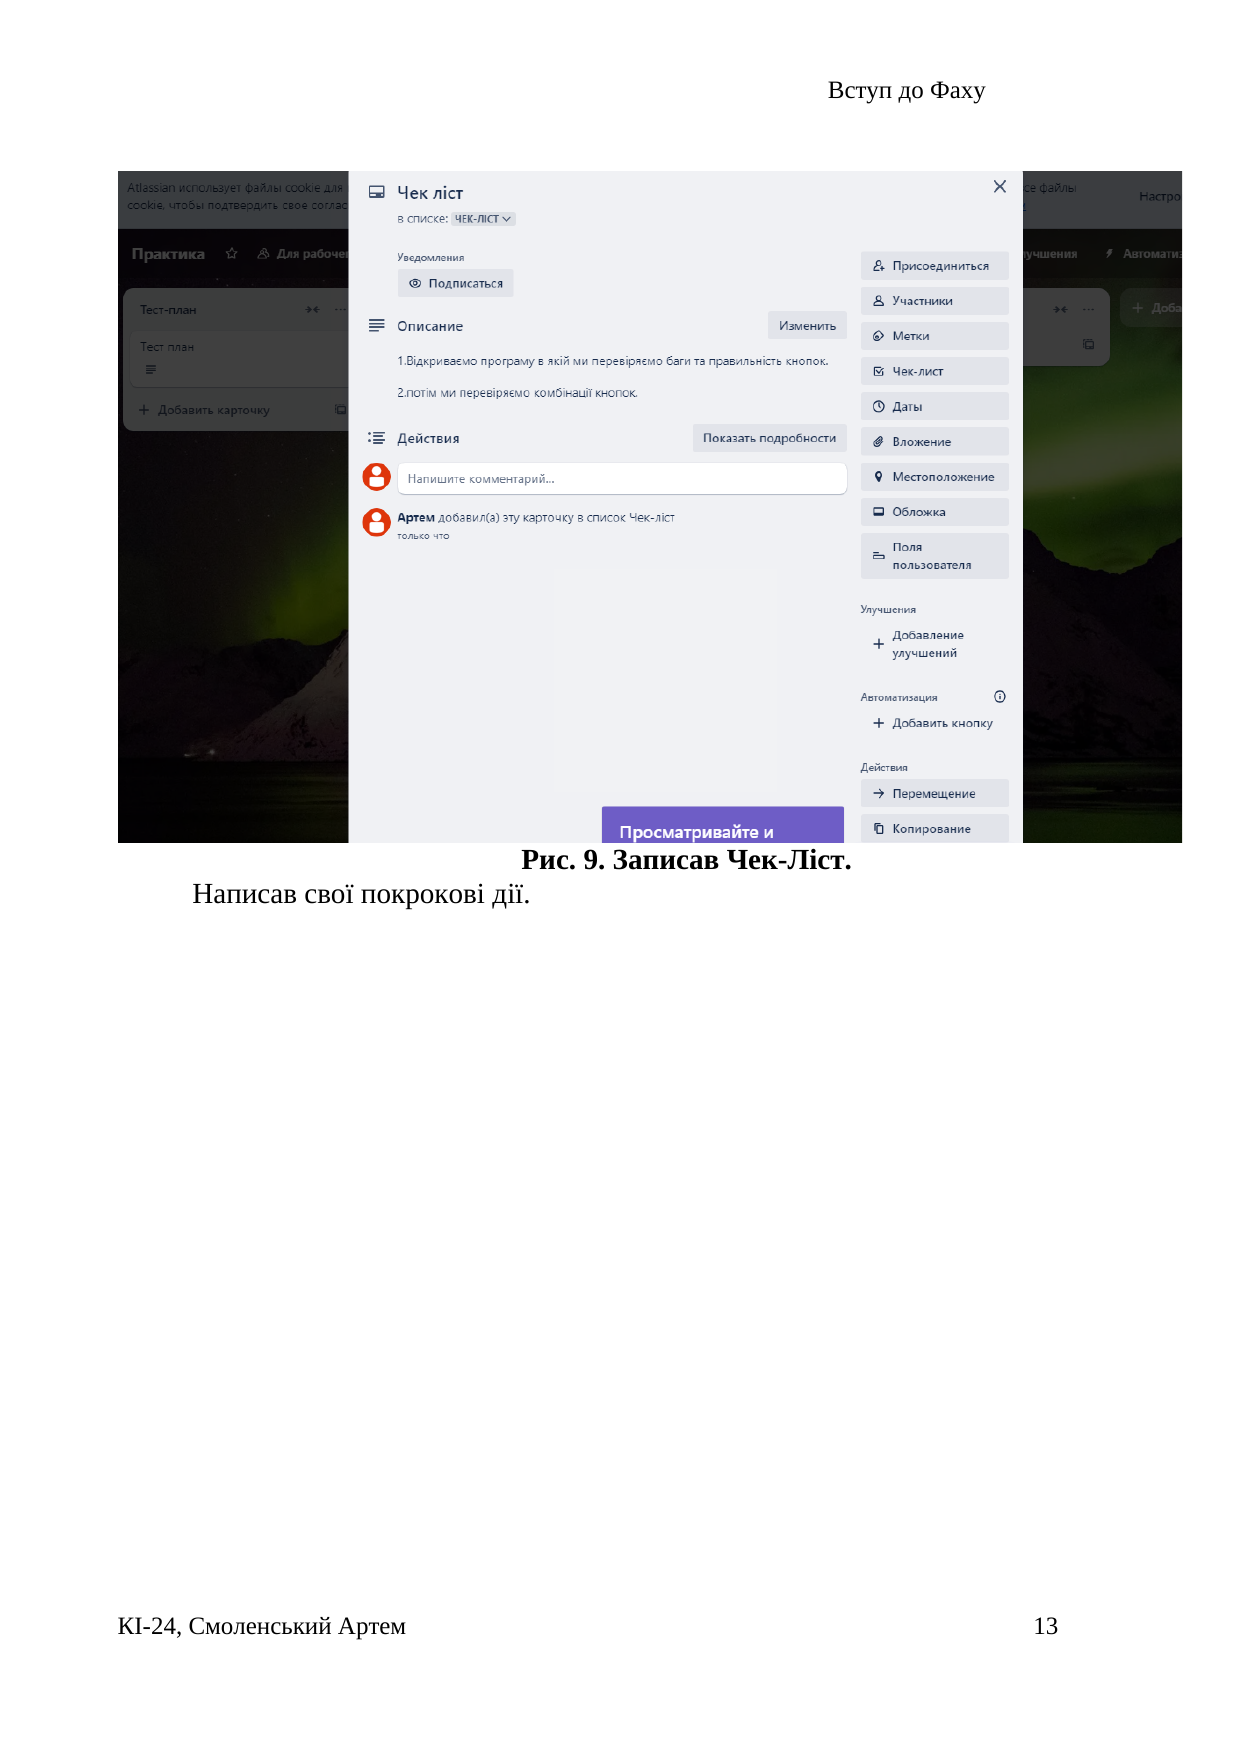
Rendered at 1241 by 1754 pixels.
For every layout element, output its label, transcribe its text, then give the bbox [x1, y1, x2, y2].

text Написав свої покрокові дії. [118, 876, 1181, 909]
text Рис. 9. Записав Чек-Ліст. [118, 843, 1181, 876]
picture [118, 171, 1183, 843]
